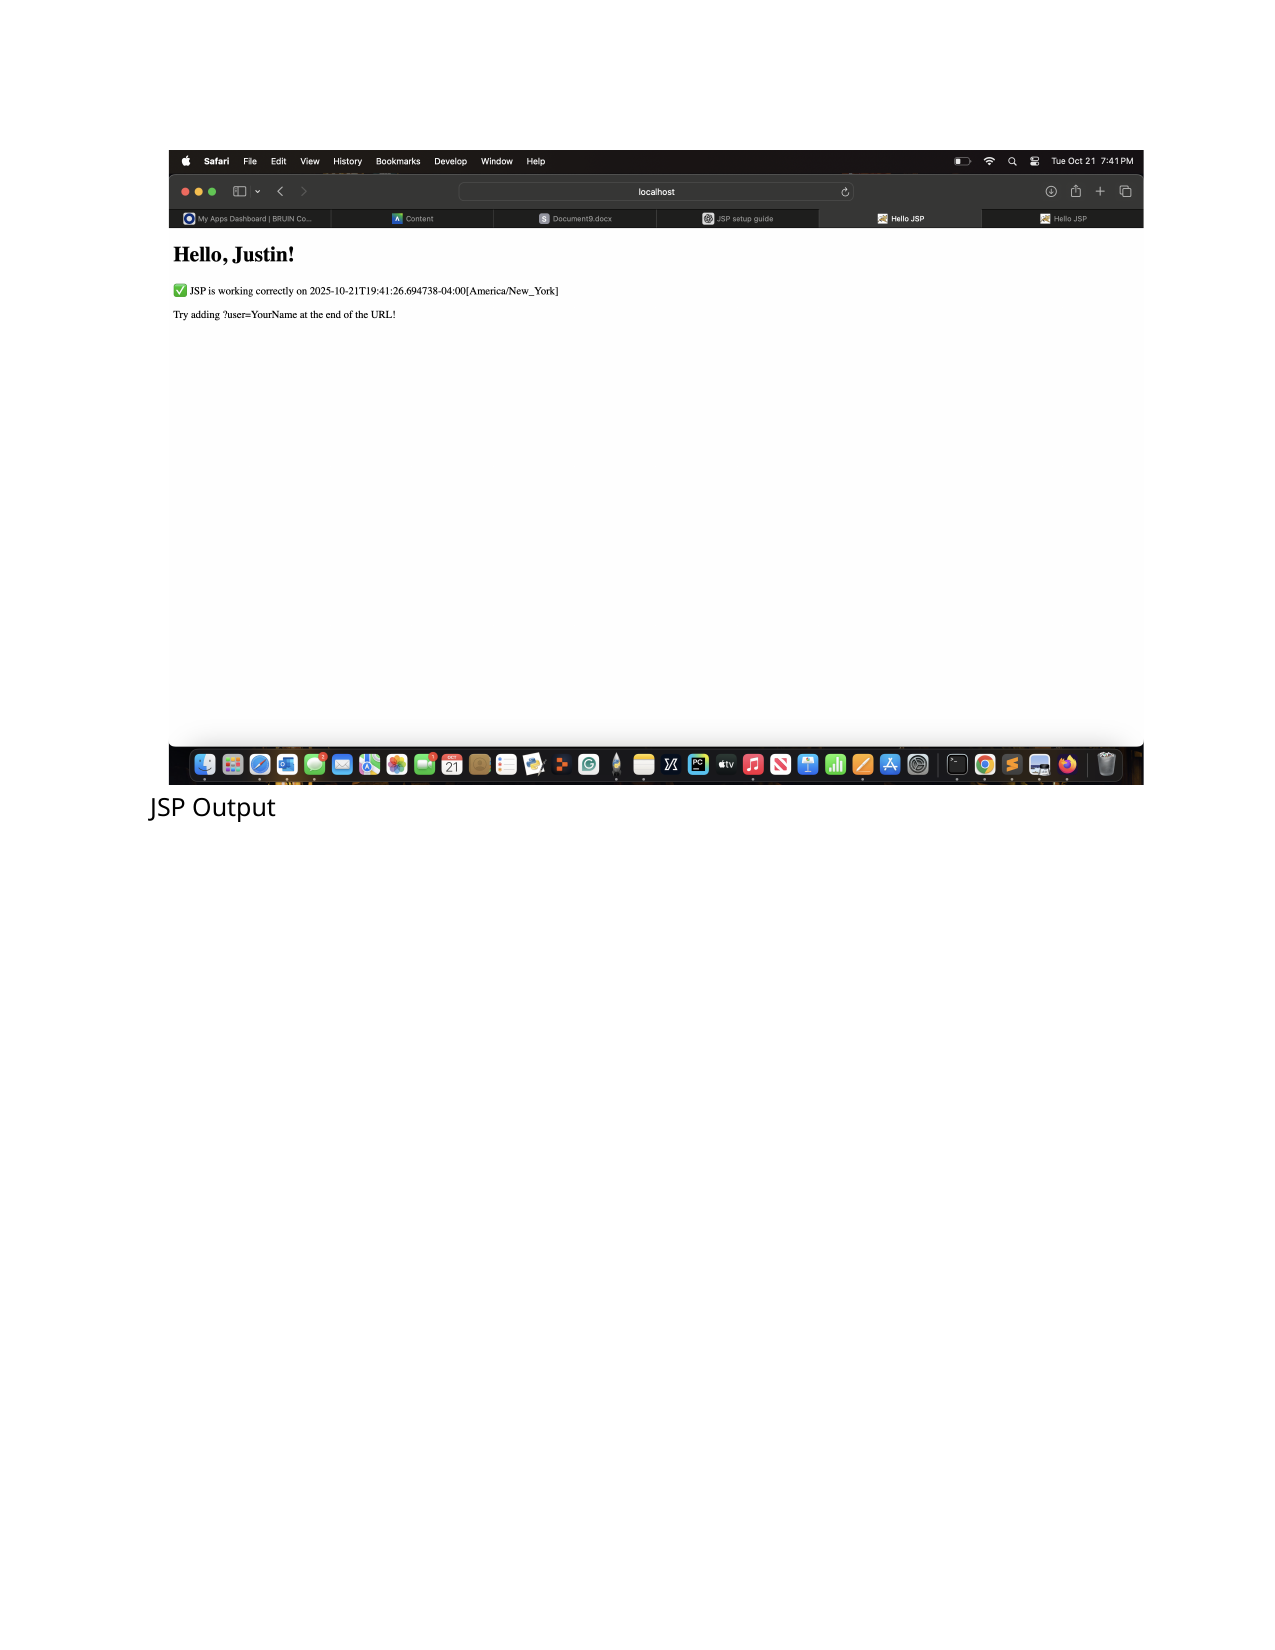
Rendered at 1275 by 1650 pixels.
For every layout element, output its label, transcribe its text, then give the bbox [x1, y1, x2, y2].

text JSP Output [150, 150, 1125, 824]
